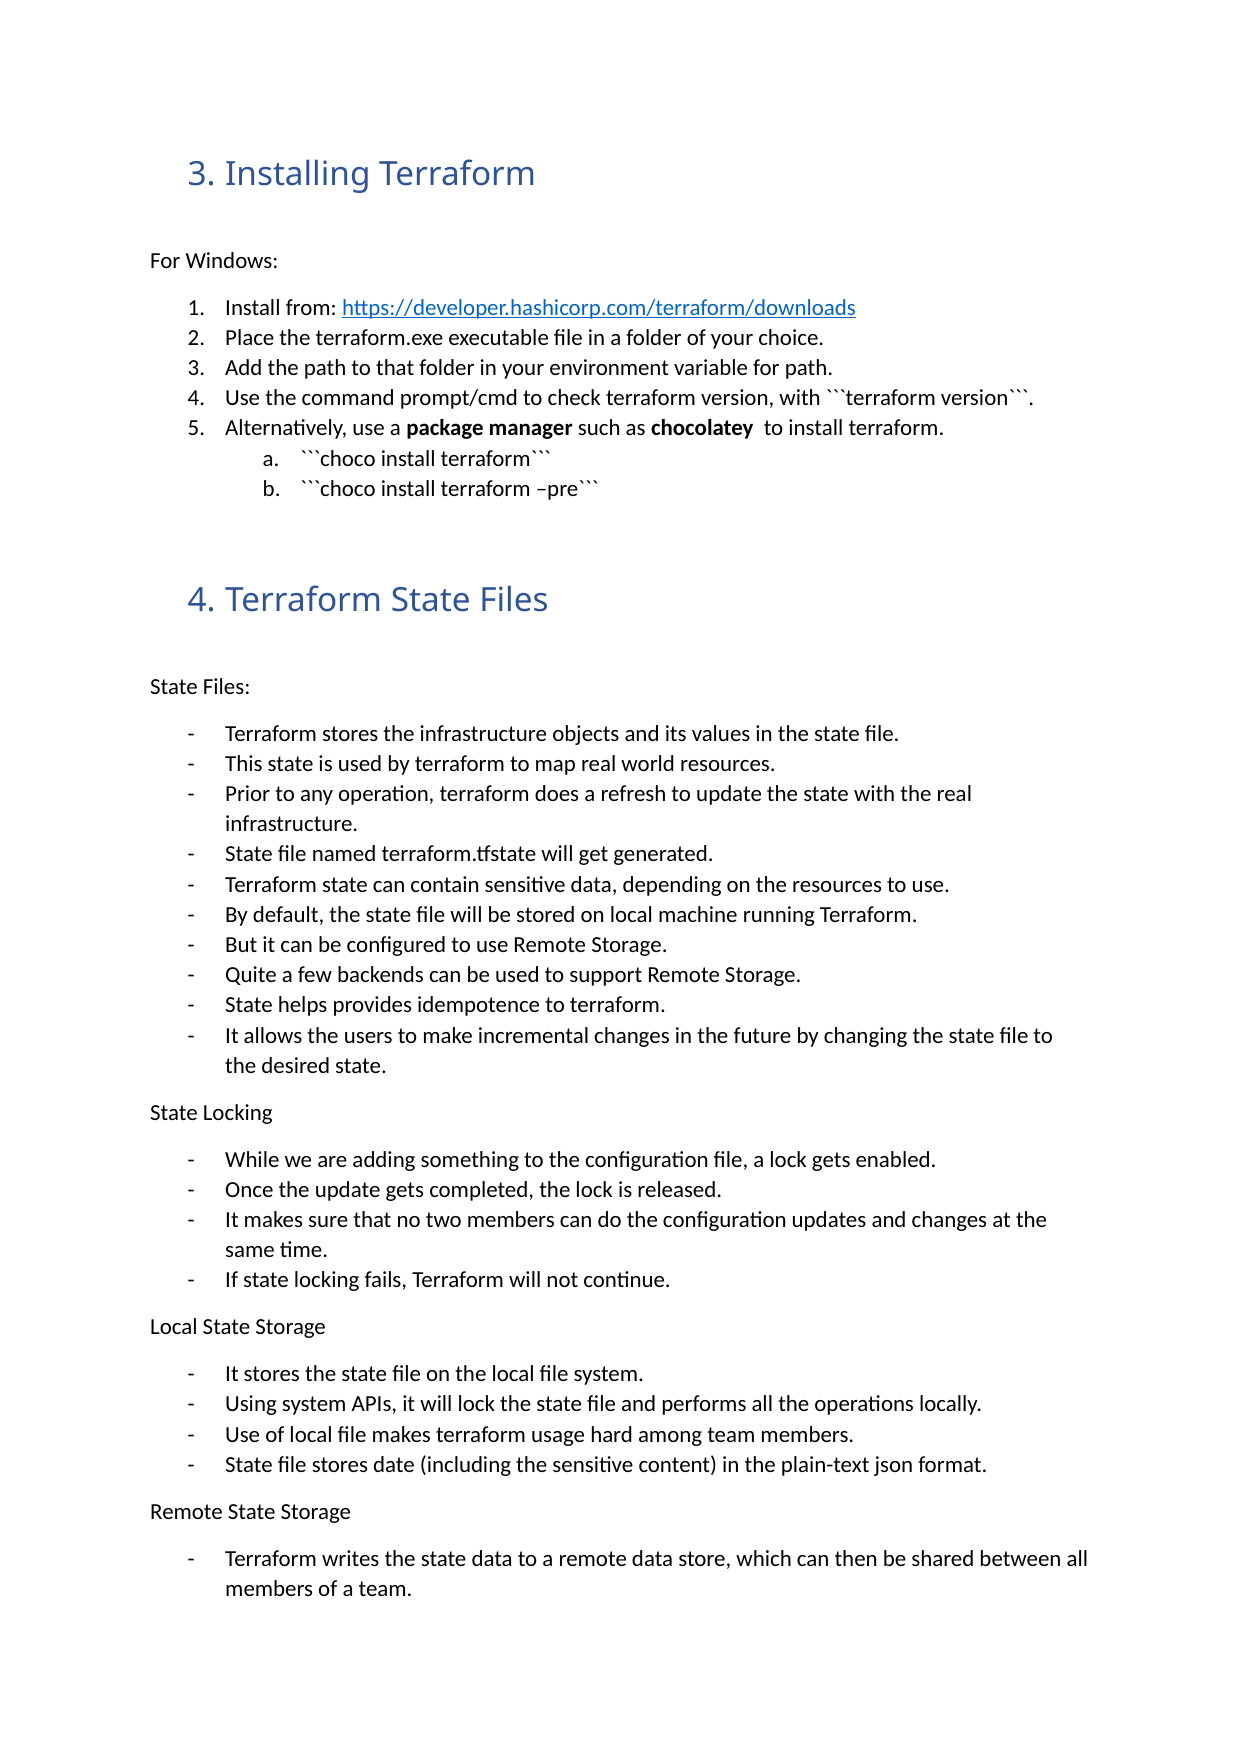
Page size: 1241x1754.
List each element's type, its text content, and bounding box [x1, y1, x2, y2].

list Terraform stores the infrastructure objects and its values in the state file. [187, 719, 1090, 747]
list It makes sure that no two members can do the configuration updates and changes at the same time. [187, 1205, 1090, 1263]
list While we are adding something to the configuration file, a lock gets enabled. [187, 1145, 1090, 1173]
list State file named terraform.tfstate will get generated. [187, 839, 1090, 868]
list State file stores date (including the sensitive content) in the plain-text json format. [187, 1450, 1090, 1478]
list Terraform writes the state data to a remote data store, which can then be shared between all members of a team. [187, 1544, 1090, 1602]
list Terraform state can contain sensitive data, depending on the resources to use. [187, 870, 1090, 898]
list ```choco install terraform``` [262, 444, 1090, 472]
list Use of local file makes terraform usage hard among team members. [187, 1420, 1090, 1448]
list Place the terraform.exe executable file in a folder of your choice. [187, 323, 1090, 351]
list Add the path to that folder in your environment variable for path. [187, 353, 1090, 381]
text For Windows: [150, 246, 1090, 274]
list Install from: https://developer.hashicorp.com/terraform/downloads [187, 293, 1090, 321]
list This state is used by terraform to map real world resources. [187, 749, 1090, 777]
text State Files: [150, 672, 1090, 700]
text Remote State Storage [150, 1497, 1090, 1525]
list If state locking fails, Terraform will not continue. [187, 1266, 1090, 1294]
list By default, the state file will be stored on local machine running Terraform. [187, 900, 1090, 928]
list Use the command prompt/cmd to check terraform version, with ```terraform version```. [187, 383, 1090, 411]
list It allows the users to make incremental changes in the future by changing the state file to the desired state. [187, 1021, 1090, 1079]
subtitle Terraform State Files [187, 576, 1090, 621]
subtitle Installing Terraform [187, 150, 1090, 195]
list Quite a few backends can be used to support Remote Storage. [187, 960, 1090, 988]
list State helps provides idempotence to terraform. [187, 991, 1090, 1019]
list It stores the state file on the local file system. [187, 1359, 1090, 1387]
list Using system APIs, it will lock the state file and performs all the operations locally. [187, 1389, 1090, 1418]
list Once the update gets completed, the lock is released. [187, 1175, 1090, 1203]
list But it can be configured to use Remote Storage. [187, 930, 1090, 958]
list Prior to any operation, terraform does a refresh to update the state with the real infrastructure. [187, 779, 1090, 837]
text State Locking [150, 1098, 1090, 1126]
text Local State Storage [150, 1312, 1090, 1341]
list ```choco install terraform –pre``` [262, 474, 1090, 502]
list Alternatively, use a package manager such as chocolatey to install terraform. [187, 413, 1090, 442]
